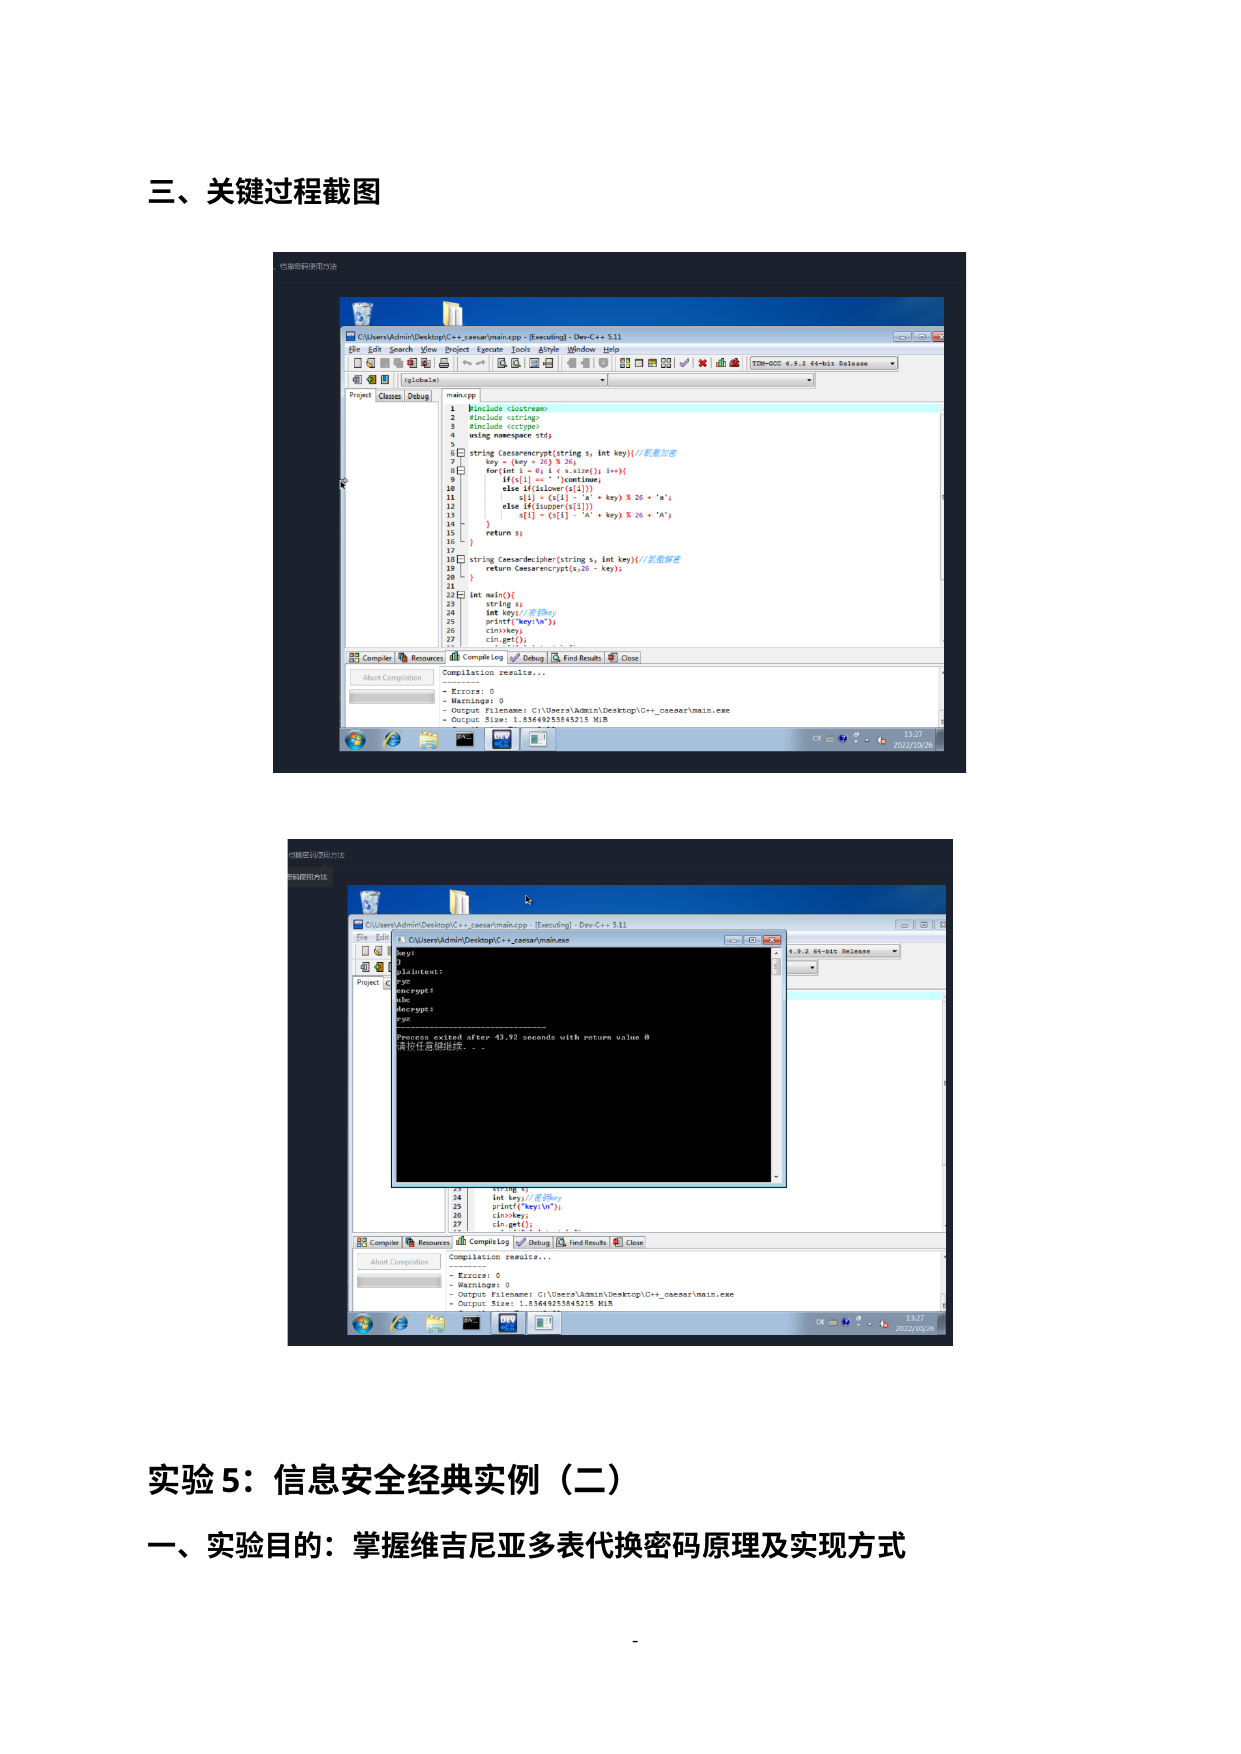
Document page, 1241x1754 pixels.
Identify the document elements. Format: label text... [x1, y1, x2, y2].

text 三、关键过程截图 [148, 157, 1122, 222]
text 一、实验目的：掌握维吉尼亚多表代换密码原理及实现方式 [148, 1511, 1122, 1576]
picture [273, 252, 967, 773]
text 实验5：信息安全经典实例（二） [148, 1446, 1122, 1511]
picture [287, 839, 953, 1346]
